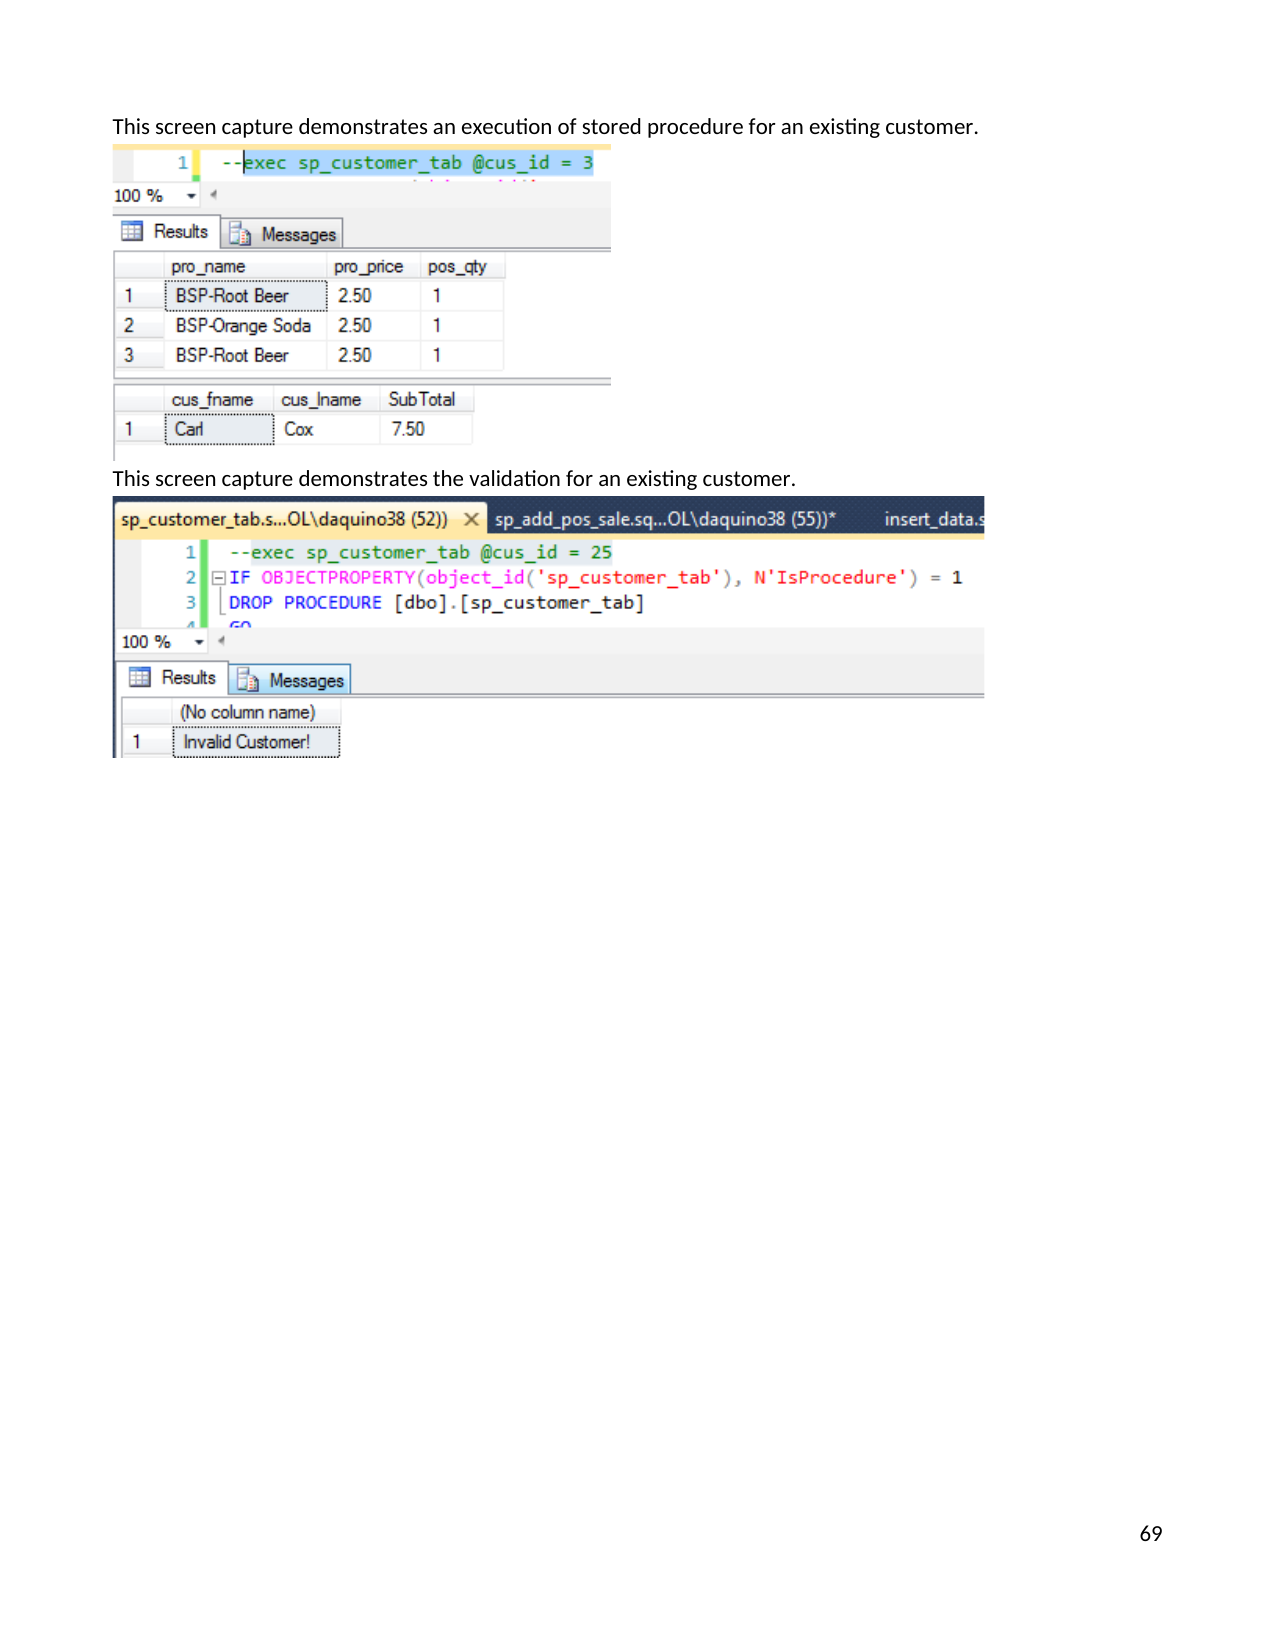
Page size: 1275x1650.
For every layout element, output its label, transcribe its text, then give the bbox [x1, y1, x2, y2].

text This screen capture demonstrates an execution of stored procedure for an existing customer. [112, 112, 1162, 141]
picture [112, 496, 985, 758]
picture [112, 144, 611, 461]
text This screen capture demonstrates the validation for an existing customer. [112, 464, 1162, 492]
